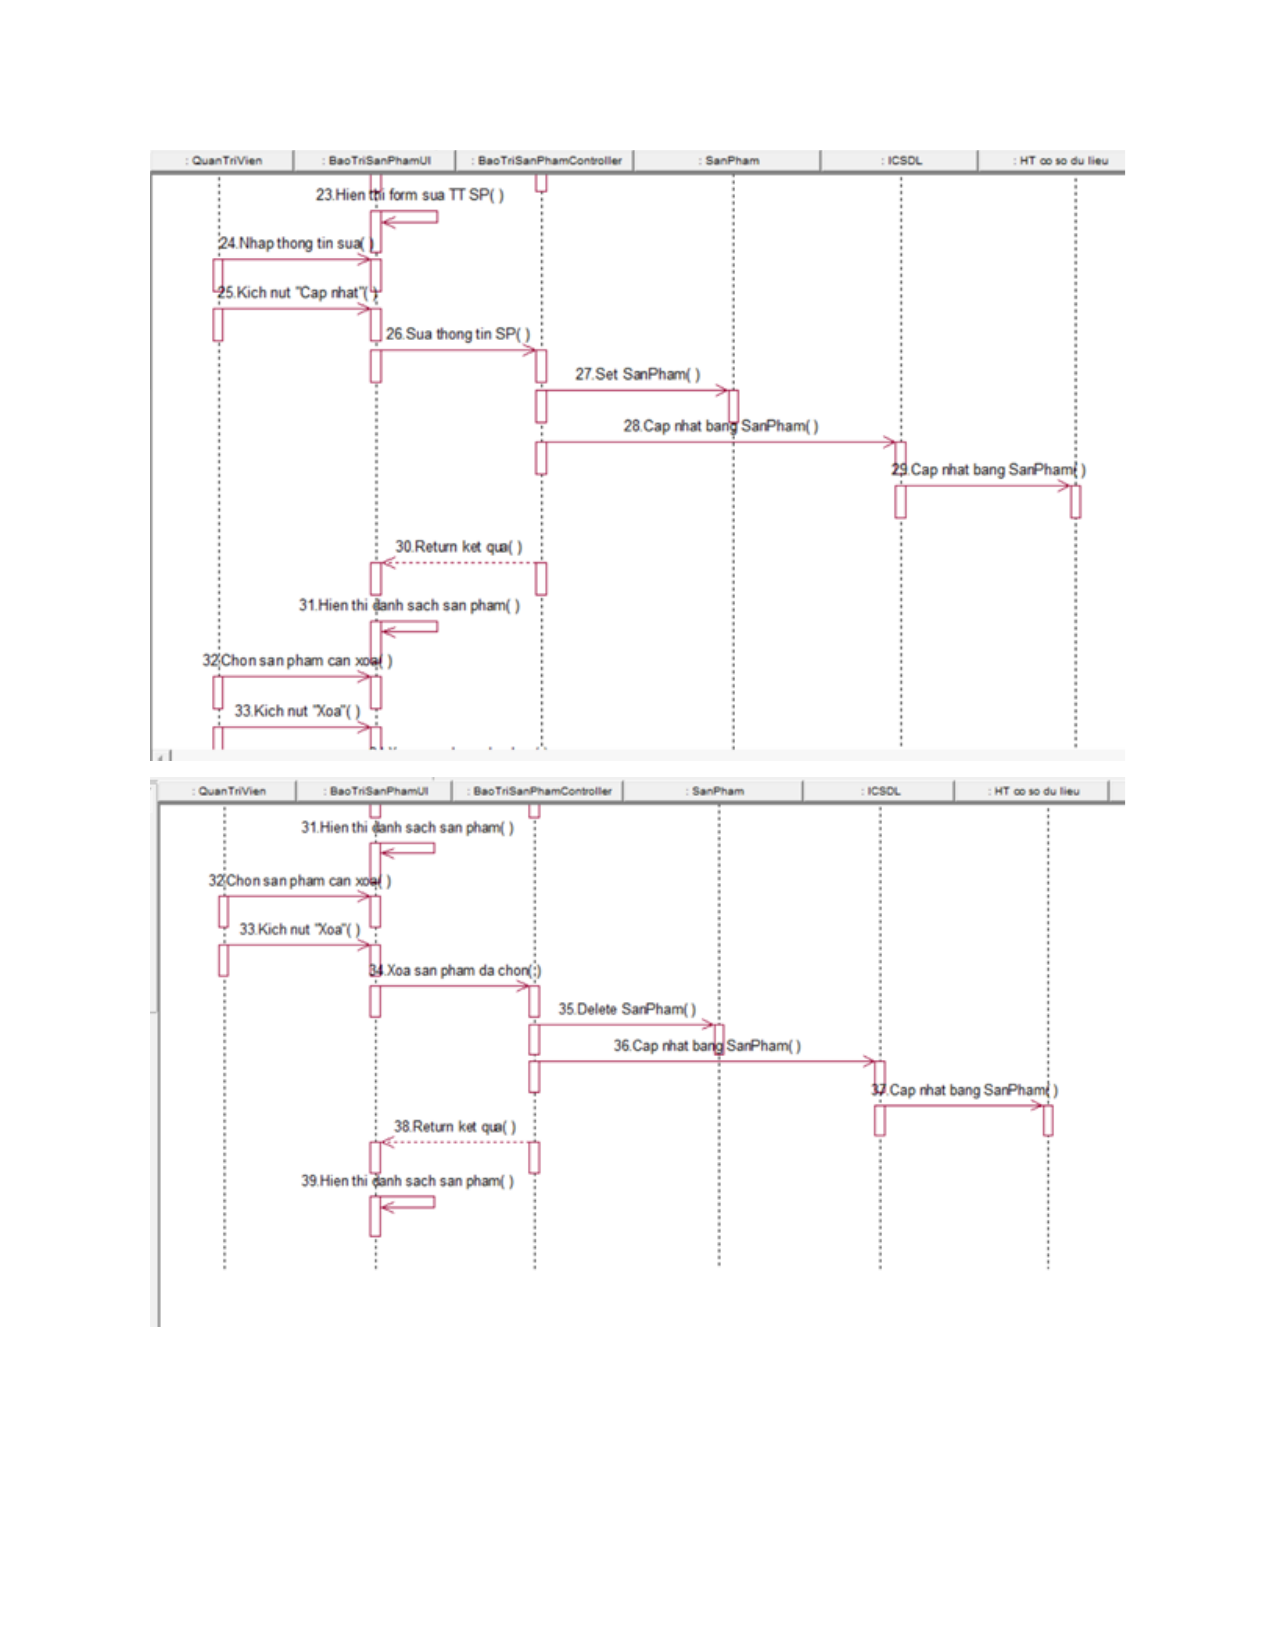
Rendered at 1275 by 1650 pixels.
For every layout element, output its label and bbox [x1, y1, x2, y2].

picture [150, 150, 1125, 761]
picture [150, 777, 1125, 1327]
